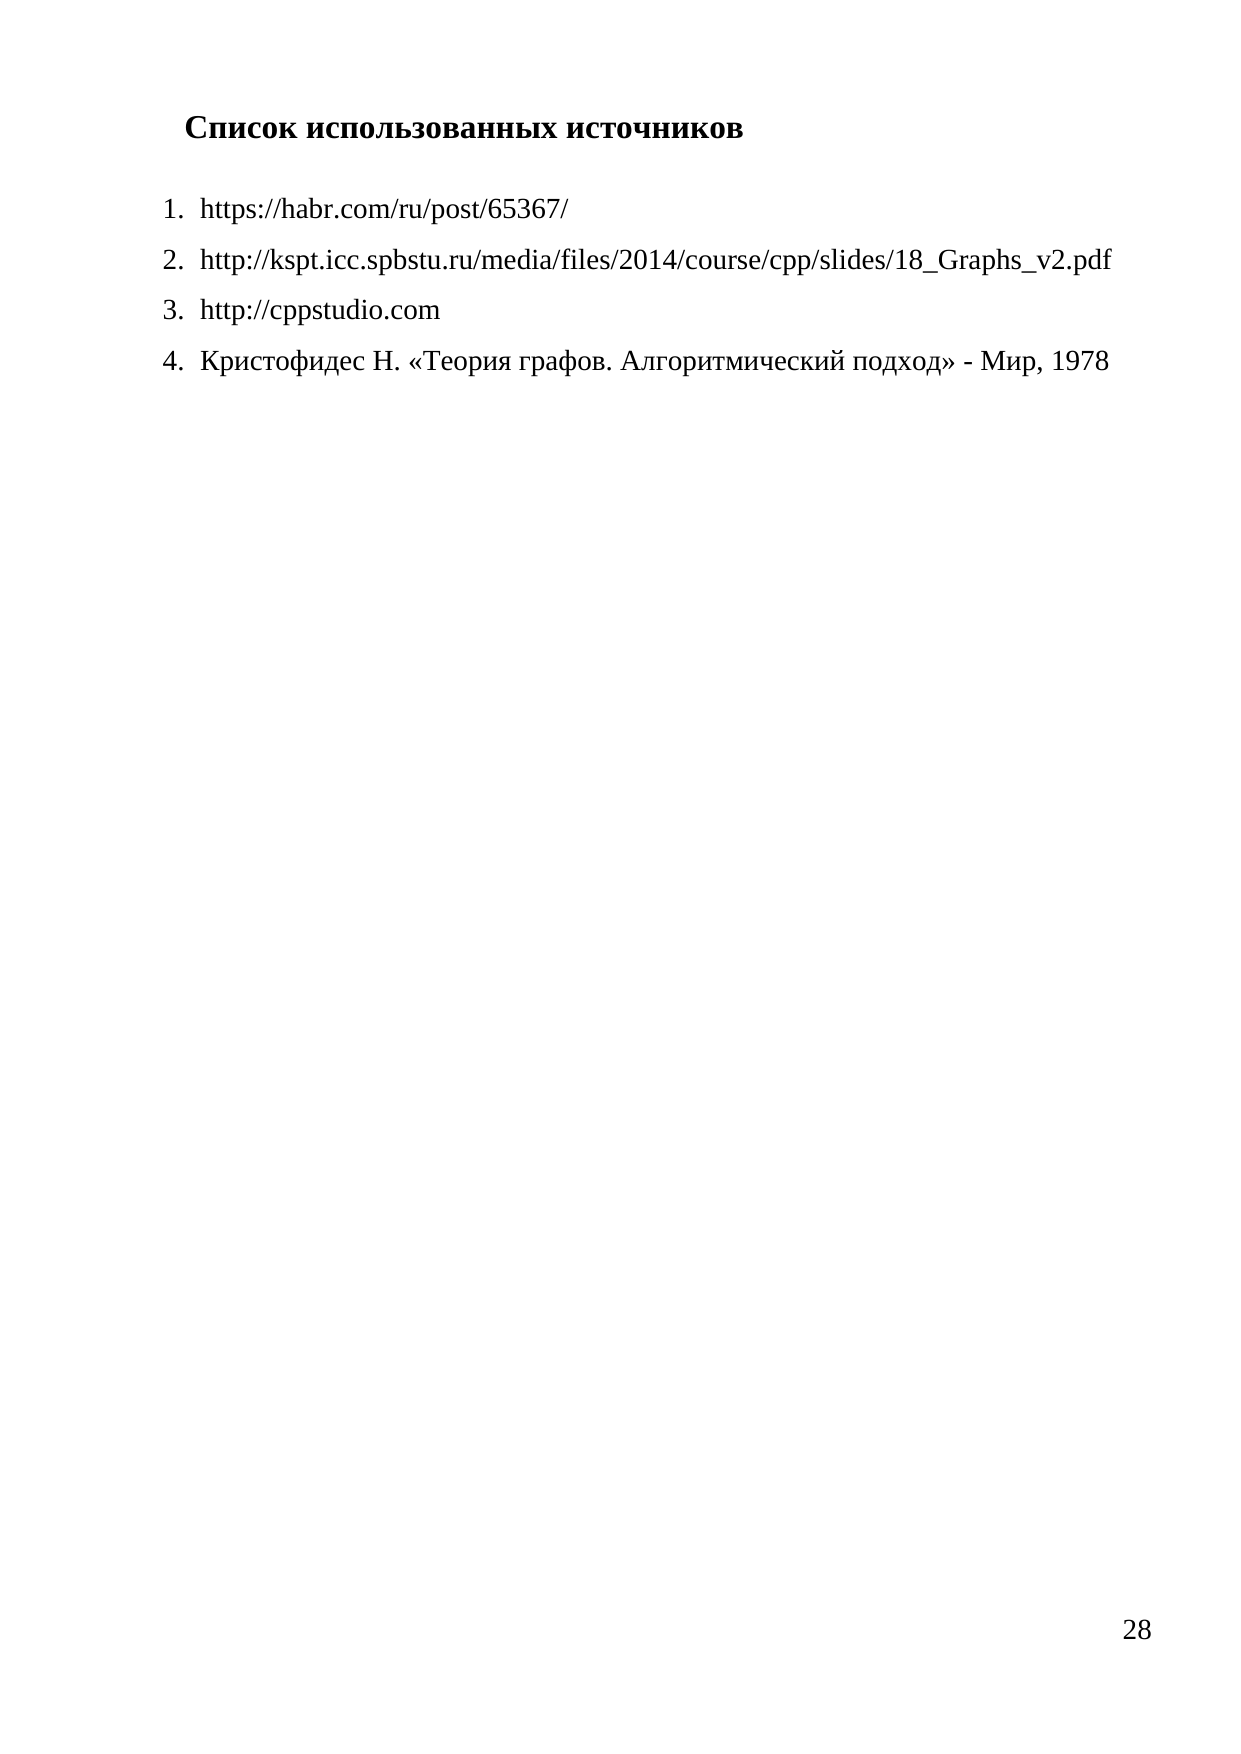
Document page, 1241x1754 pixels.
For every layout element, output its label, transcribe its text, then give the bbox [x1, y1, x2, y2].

list https://habr.com/ru/post/65367/ [162, 192, 1176, 225]
list http://kspt.icc.spbstu.ru/media/files/2014/course/cpp/slides/18_Graphs_v2.pdf [162, 242, 1176, 276]
list http://cppstudio.com [162, 292, 1176, 326]
list Кристофидес Н. «Теория графов. Алгоритмический подход» - Мир, 1978 [162, 343, 1176, 376]
subtitle Список использованных источников [125, 107, 1176, 146]
